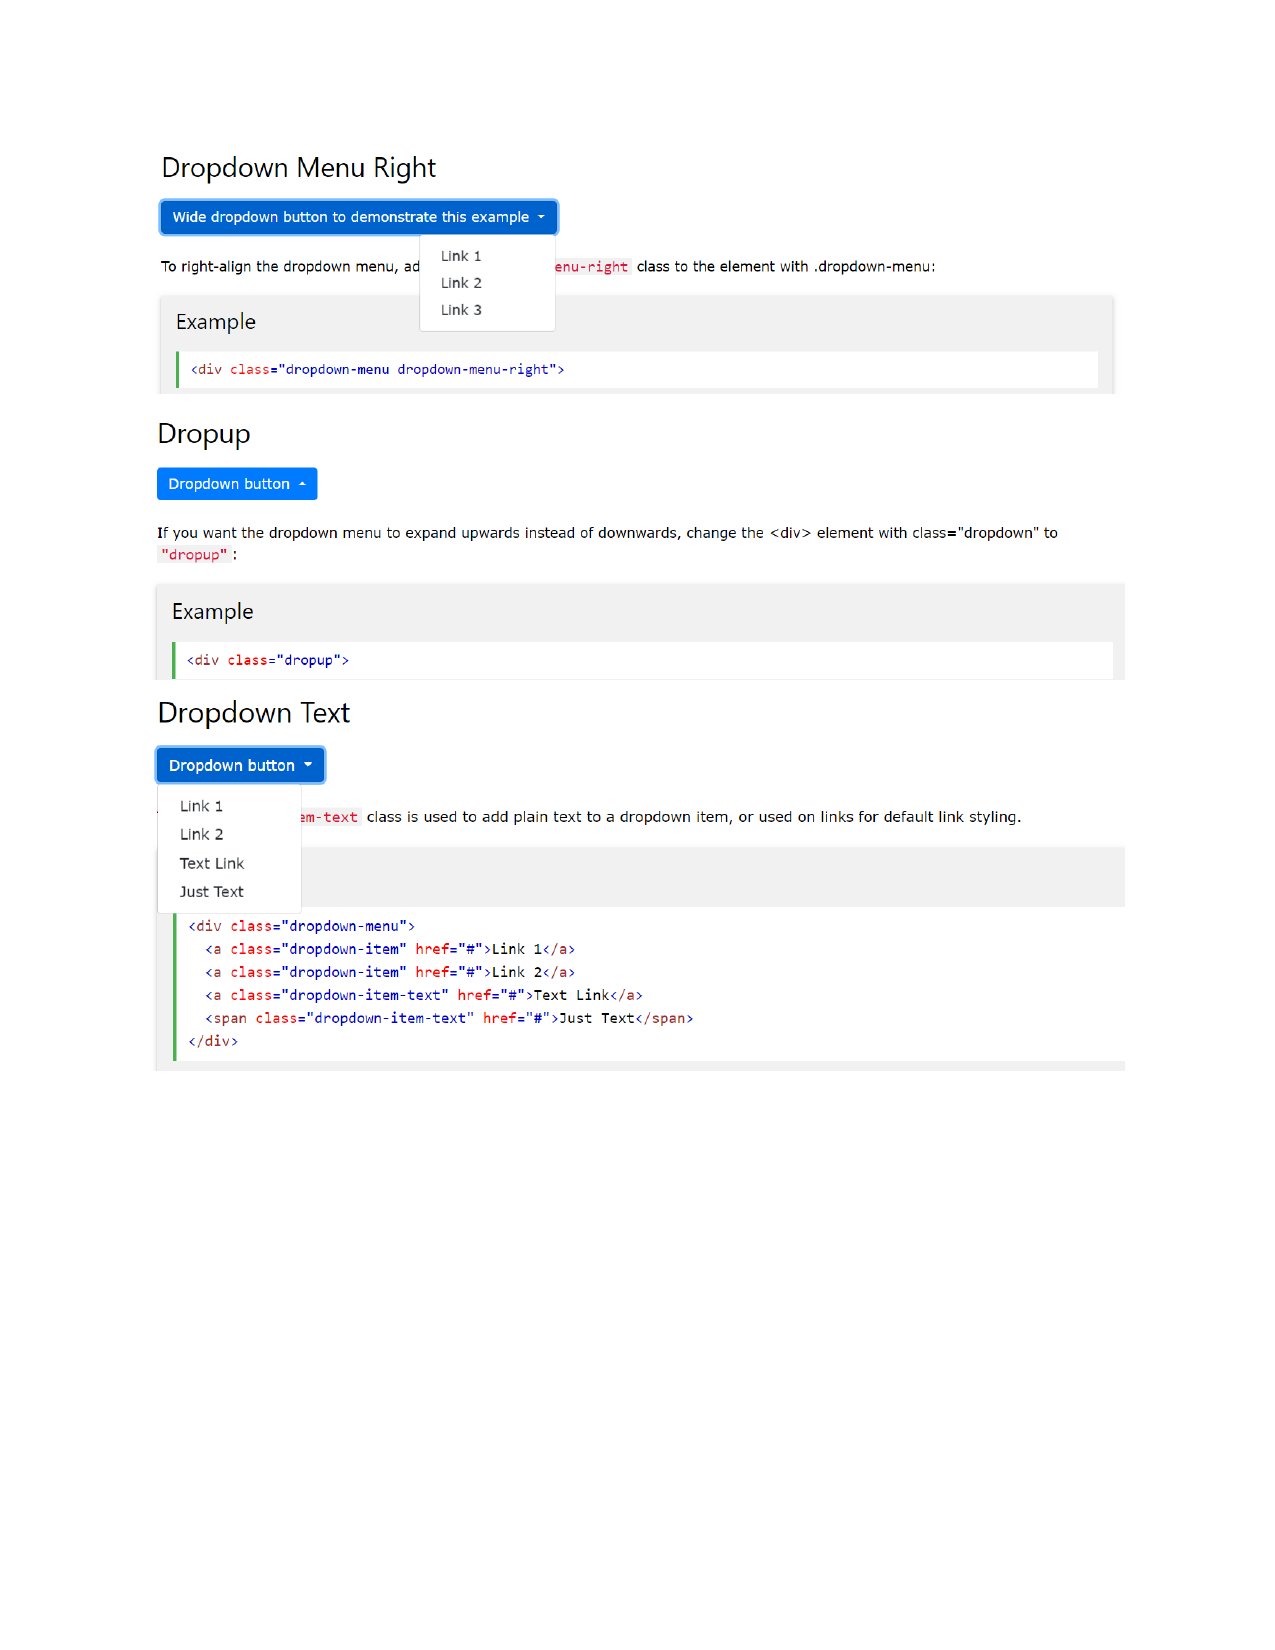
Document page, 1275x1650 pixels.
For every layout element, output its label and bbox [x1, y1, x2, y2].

picture [150, 696, 1125, 1071]
picture [150, 410, 1125, 680]
picture [150, 150, 1125, 394]
